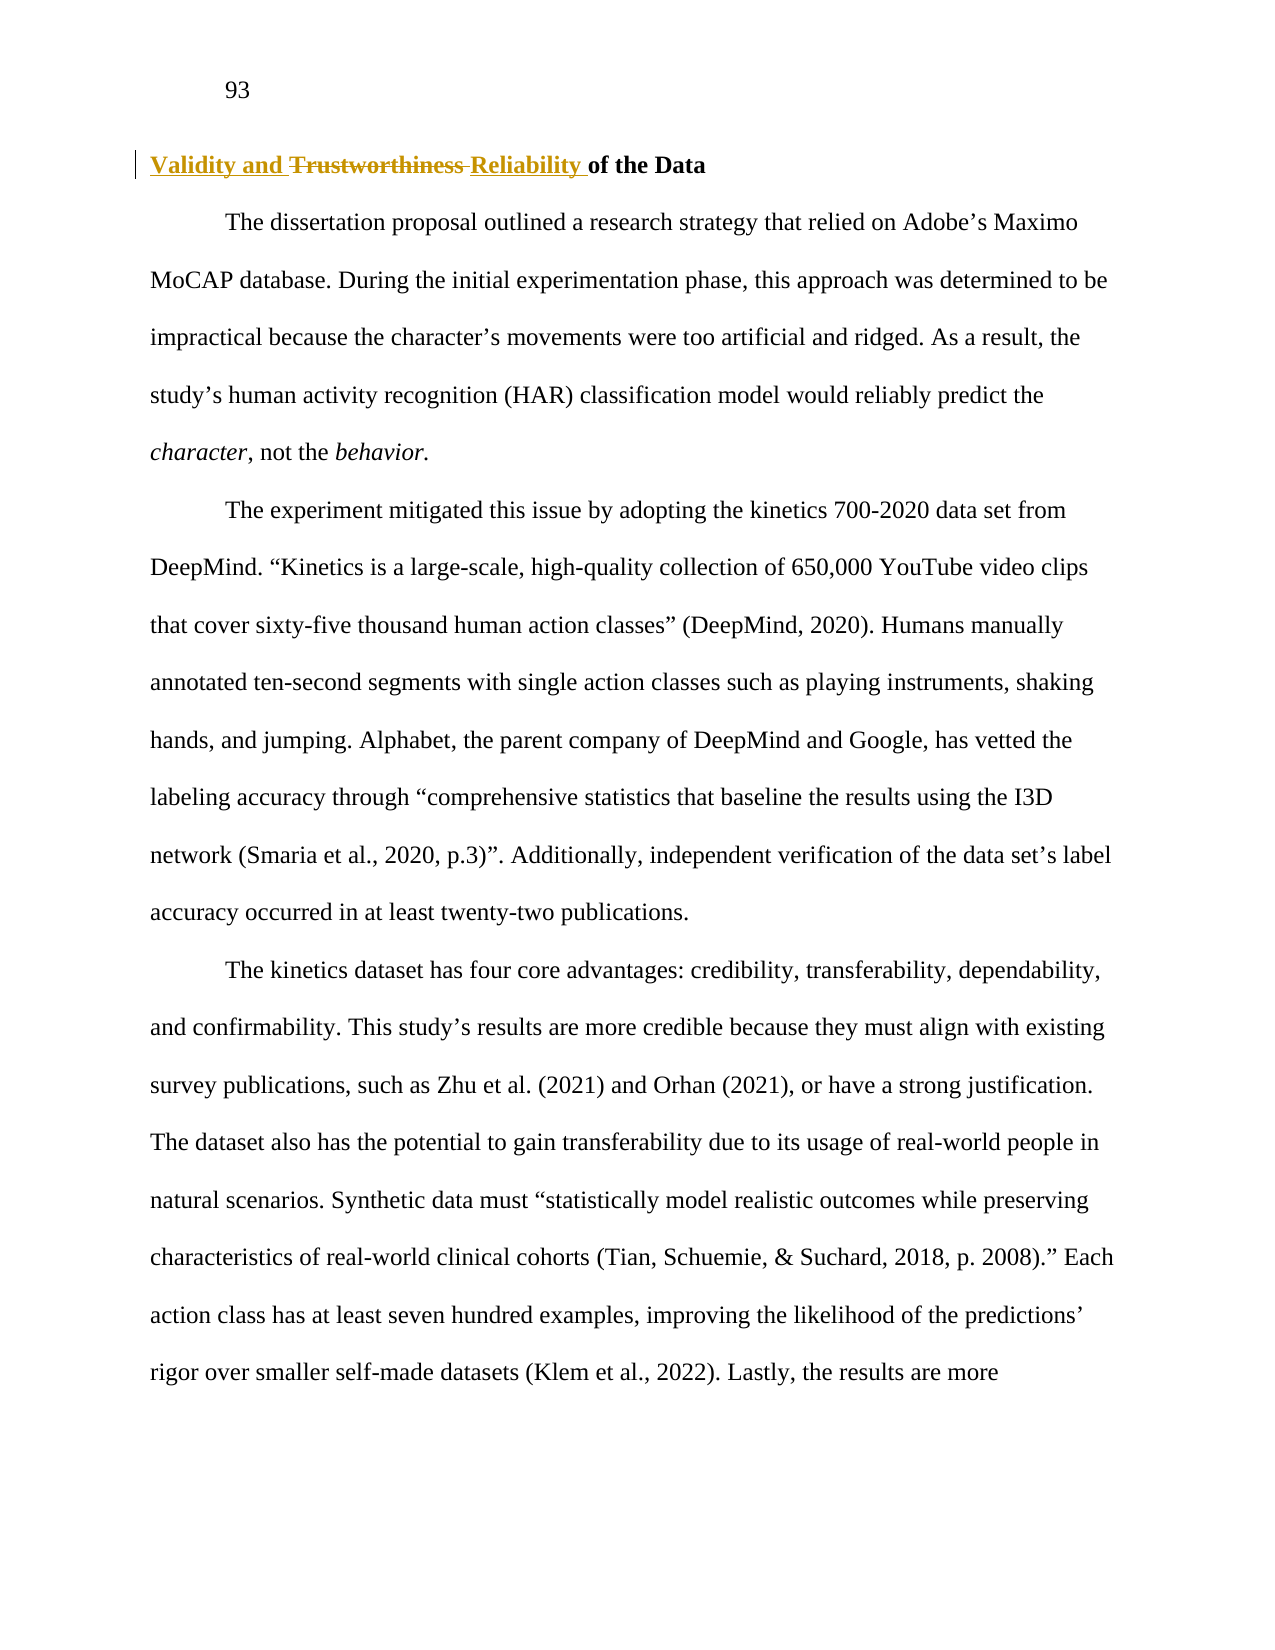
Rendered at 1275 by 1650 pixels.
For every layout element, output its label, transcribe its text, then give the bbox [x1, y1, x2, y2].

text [150, 955, 1125, 1386]
text The dissertation proposal outlined a research strategy that relied on Adobe’s Maximo MoCAP database. During the initial experimentation phase, this approach was determined to be impractical because the character’s movements were too artificial and ridged. As a result, the study’s human activity recognition (HAR) classification model would reliably predict the character, not the behavior. [150, 207, 1125, 466]
subtitle of the Data [150, 150, 1125, 179]
text The experiment mitigated this issue by adopting the kinetics 700-2020 data set from DeepMind. “Kinetics is a large-scale, high-quality collection of 650,000 YouTube video clips that cover sixty-five thousand human action classes” (DeepMind, 2020). Humans manually annotated ten-second segments with single action classes such as playing instruments, shaking hands, and jumping. Alphabet, the parent company of DeepMind and Google, has vetted the labeling accuracy through “comprehensive statistics that baseline the results using the I3D network (Smaria et al., 2020, p.3)”. Additionally, independent verification of the data set’s label accuracy occurred in at least twenty-two publications. [150, 495, 1125, 926]
